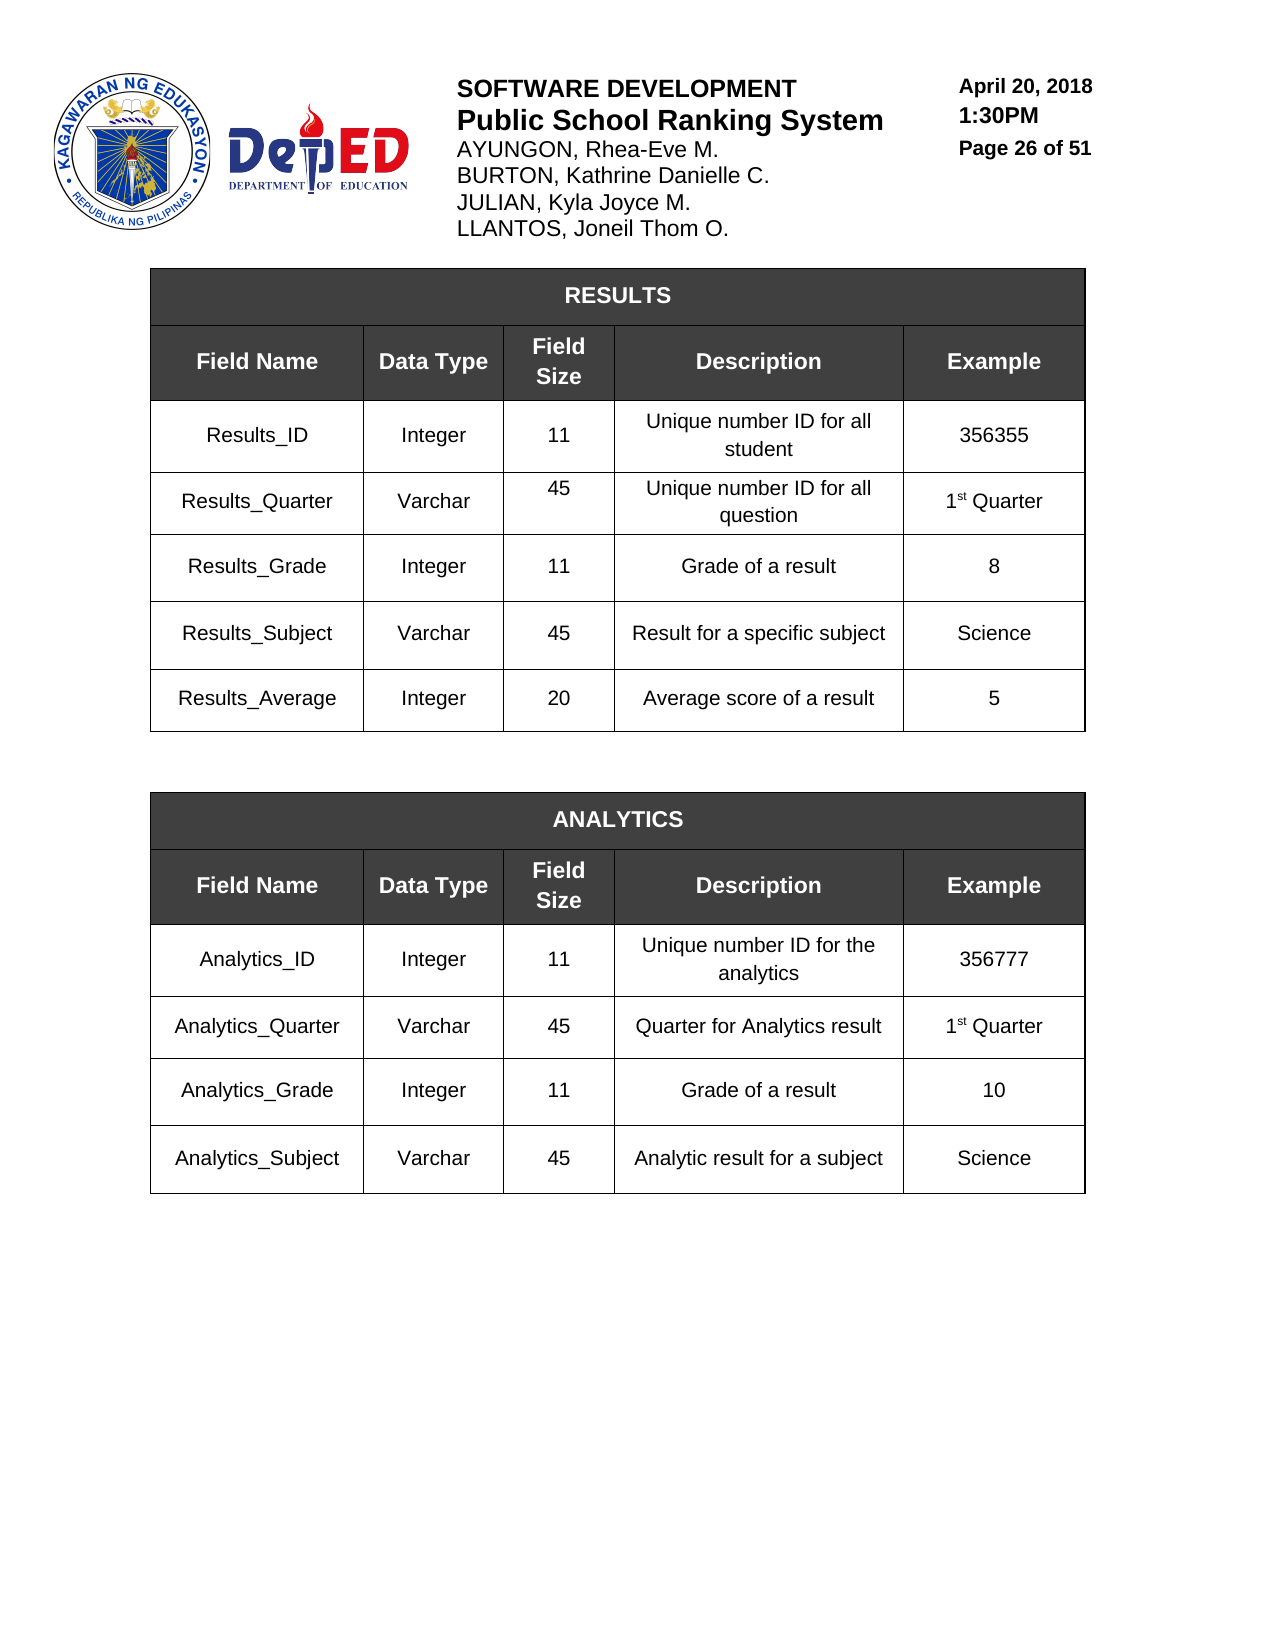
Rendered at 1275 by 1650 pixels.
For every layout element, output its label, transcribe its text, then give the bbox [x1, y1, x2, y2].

table_cell Varchar [364, 997, 503, 1058]
table_cell 11 [504, 535, 614, 601]
table_cell Results_Quarter [151, 473, 363, 534]
table_cell Field Name [151, 850, 363, 924]
table_cell 356355 [904, 401, 1084, 472]
table_cell Result for a specific subject [615, 602, 903, 669]
table_cell Quarter for Analytics result [615, 997, 903, 1058]
table_cell Science [904, 1126, 1084, 1193]
table_header ANALYTICS [151, 793, 1084, 849]
table_cell Results_Grade [151, 535, 363, 601]
table_cell 1st Quarter [904, 473, 1084, 534]
table_cell Varchar [364, 473, 503, 534]
picture [228, 102, 409, 194]
table_cell Unique number ID for the analytics [615, 925, 903, 996]
table_cell Description [615, 326, 903, 400]
table_cell Varchar [364, 1126, 503, 1193]
table_cell 356777 [904, 925, 1084, 996]
table_cell Data Type [364, 850, 503, 924]
table_cell 5 [904, 670, 1084, 731]
table_cell Analytics_Subject [151, 1126, 363, 1193]
table_cell Description [615, 850, 903, 924]
table_cell Analytics_ID [151, 925, 363, 996]
table_cell 8 [904, 535, 1084, 601]
table_cell 45 [504, 602, 614, 669]
table_header RESULTS [151, 269, 1084, 325]
table_cell Unique number ID for all student [615, 401, 903, 472]
table_cell Unique number ID for all question [615, 473, 903, 534]
table_cell Integer [364, 670, 503, 731]
table_cell Results_Subject [151, 602, 363, 669]
table_cell 1st Quarter [904, 997, 1084, 1058]
table_cell Average score of a result [615, 670, 903, 731]
table_cell 45 [504, 997, 614, 1058]
table_cell Science [904, 602, 1084, 669]
table_cell 10 [904, 1059, 1084, 1125]
table_cell Integer [364, 535, 503, 601]
table_cell Analytics_Quarter [151, 997, 363, 1058]
table_cell Field Size [504, 326, 614, 400]
table_cell Grade of a result [615, 535, 903, 601]
table_cell Field Name [151, 326, 363, 400]
table_cell 11 [504, 401, 614, 472]
table_cell 11 [504, 925, 614, 996]
table_cell Example [904, 326, 1084, 400]
table_cell Results_Average [151, 670, 363, 731]
table_cell Field Size [504, 850, 614, 924]
table_cell Data Type [364, 326, 503, 400]
table_cell Analytics_Grade [151, 1059, 363, 1125]
table_cell Integer [364, 925, 503, 996]
table_cell 45 [504, 473, 614, 534]
table_cell Results_ID [151, 401, 363, 472]
table_cell 45 [504, 1126, 614, 1193]
table_cell Integer [364, 1059, 503, 1125]
table_cell Analytic result for a subject [615, 1126, 903, 1193]
picture [53, 73, 210, 230]
table_cell Integer [364, 401, 503, 472]
table_cell Grade of a result [615, 1059, 903, 1125]
table_cell Example [904, 850, 1084, 924]
table_cell 11 [504, 1059, 614, 1125]
table_cell Varchar [364, 602, 503, 669]
table_cell 20 [504, 670, 614, 731]
